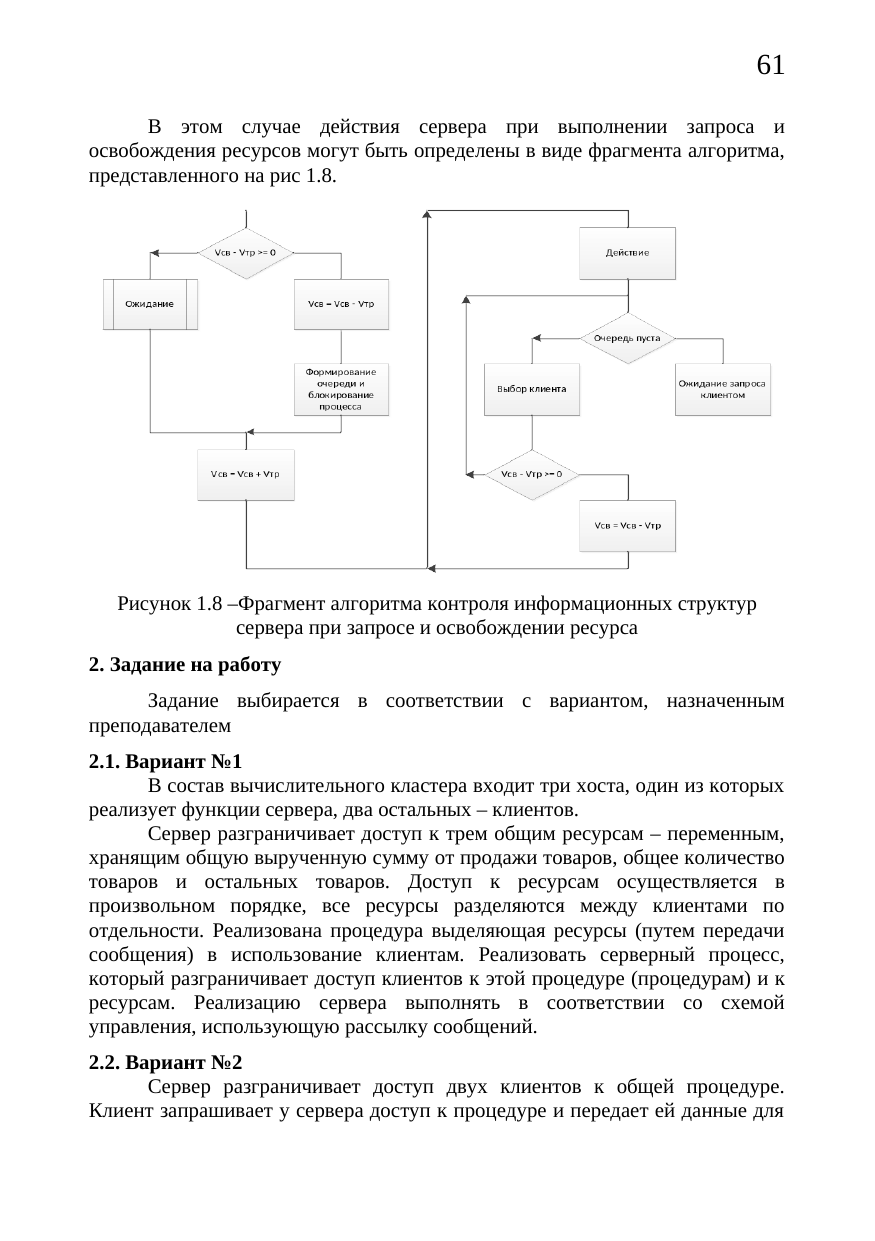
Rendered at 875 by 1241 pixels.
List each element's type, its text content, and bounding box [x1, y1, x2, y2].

subtitle 2.1. Вариант №1 [89, 749, 785, 773]
subtitle 2.2. Вариант №2 [89, 1050, 785, 1074]
text Задание выбирается в соответствии с вариантом, назначенным преподавателем [89, 688, 785, 737]
text В этом случае действия сервера при выполнении запроса и освобождения ресурсов могут быть определены в виде фрагмента алгоритма, представленного на рис 1.8. [89, 114, 785, 187]
text В состав вычислительного кластера входит три хоста, один из которых реализует функции сервера, два остальных – клиентов. [89, 773, 785, 821]
text Сервер разграничивает доступ к трем общим ресурсам – переменным, хранящим общую вырученную сумму от продажи товаров, общее количество товаров и остальных товаров. Доступ к ресурсам осуществляется в произвольном порядке, все ресурсы разделяются между клиентами по отдельности. Реализована процедура выделяющая ресурсы (путем передачи сообщения) в использование клиентам. Реализовать серверный процесс, который разграничивает доступ клиентов к этой процедуре (процедурам) и к ресурсам. Реализацию сервера выполнять в соответствии со схемой управления, использующую рассылку сообщений. [89, 821, 785, 1038]
text Рисунок 1.8 –Фрагмент алгоритма контроля информационных структур сервера при запросе и освобождении ресурса [89, 591, 785, 639]
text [89, 1074, 785, 1122]
subtitle 2. Задание на работу [89, 652, 785, 676]
